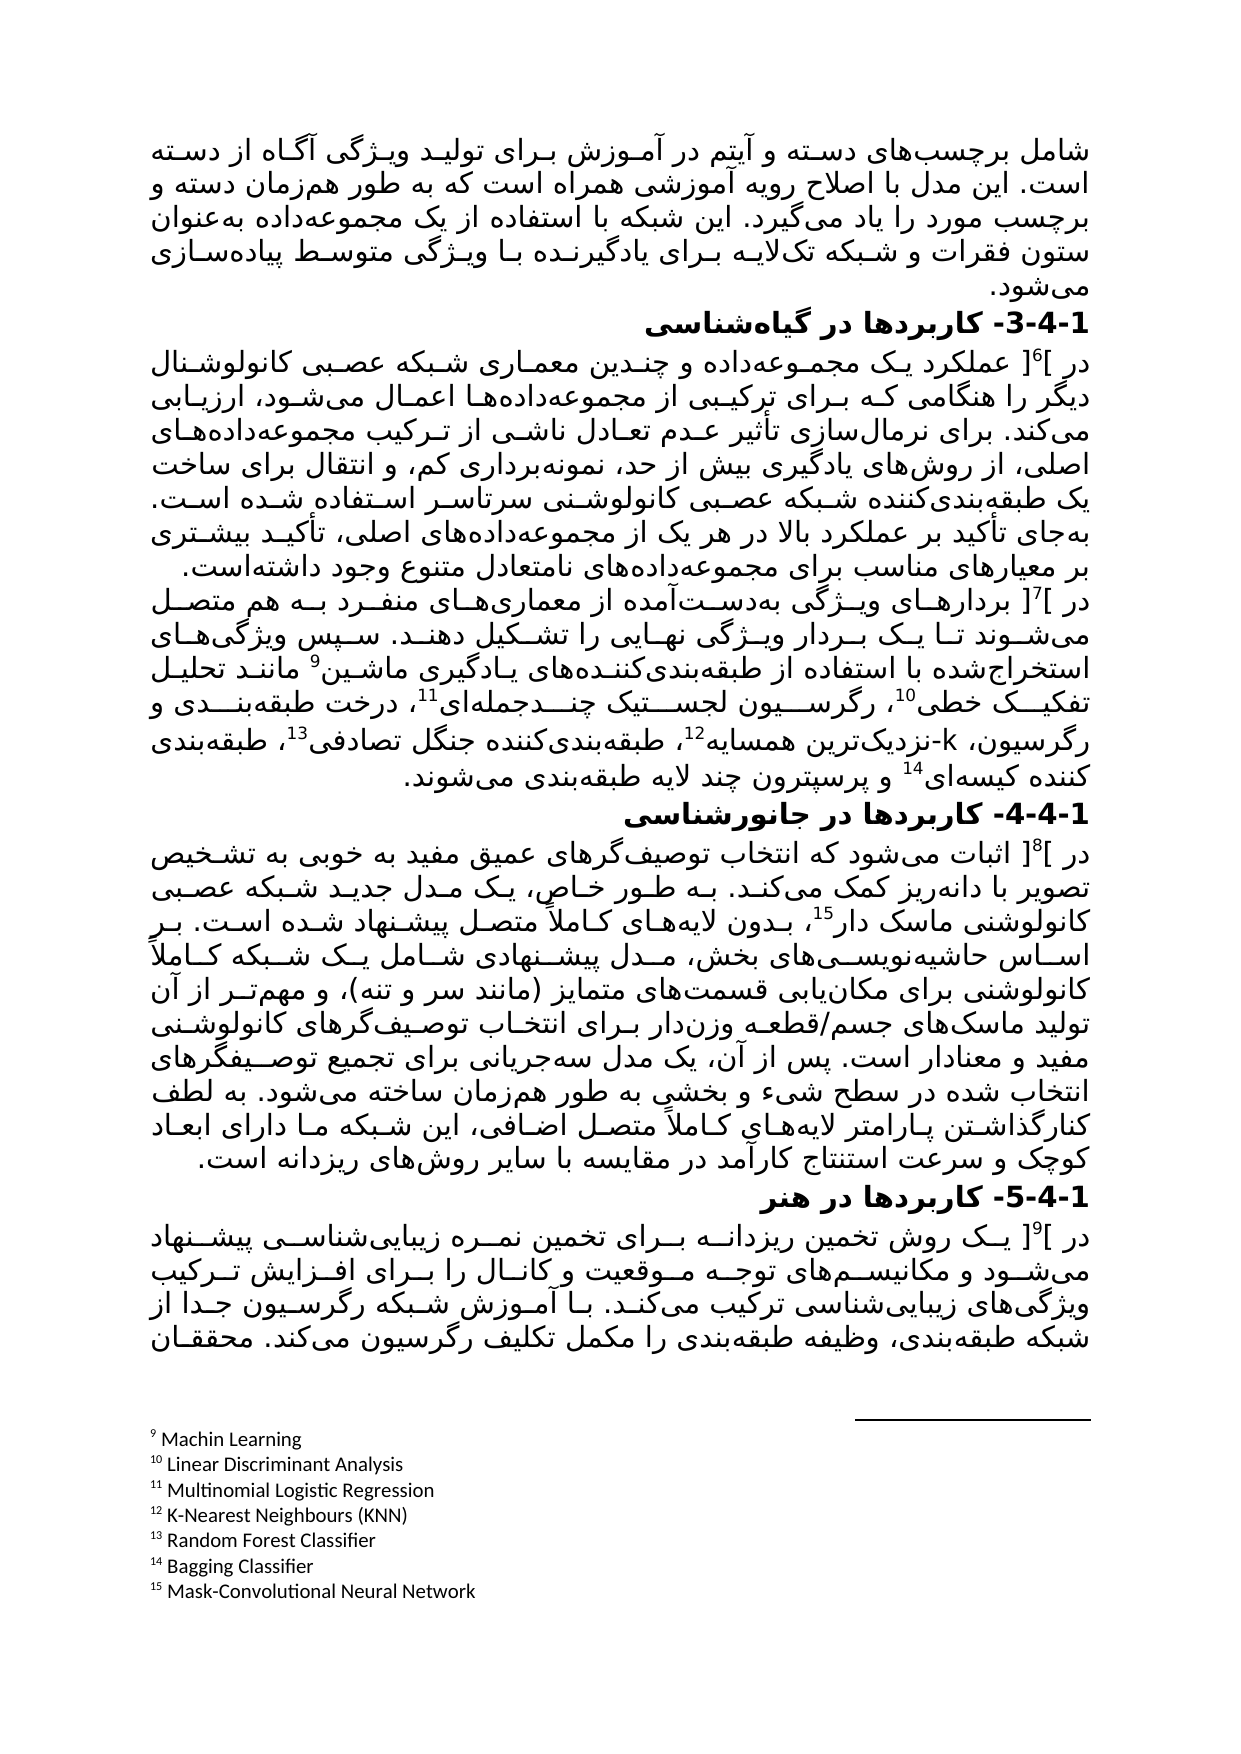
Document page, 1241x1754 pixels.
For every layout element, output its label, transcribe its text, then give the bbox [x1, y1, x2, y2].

subtitle 3-4-1- کاربردها در گیاه‌شناسی [150, 307, 1090, 341]
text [150, 1219, 1090, 1355]
text در ][ بردارهای ویژگی به‌دست‌آمده از معماری‌های منفرد به هم متصل می‌شوند تا یک بردار ویژگی نهایی را تشکیل دهند. سپس ویژگی‌های استخراج‌شده با استفاده از طبقه‌بندی‌کننده‌های یادگیری ماشین مانند تحلیل تفکیک خطی، رگرسیون لجستیک چندجمله‌ای، درخت طبقه‌بندی و رگرسیون، k-نزدیک‌ترین همسایه، طبقه‌بندی‌کننده جنگل تصادفی، طبقه‌بندی کننده کیسه‌ای و پرسپترون چند لایه طبقه‌بندی می‌شوند. [150, 583, 1090, 793]
text در ][ اثبات می‌شود که انتخاب توصیف‌گرهای عمیق مفید به خوبی به تشخیص تصویر با دانه‌ریز کمک می‌کند. به طور خاص، یک مدل جدید شبکه عصبی کانولوشنی ماسک دار، بدون لایه‌های کاملاً متصل پیشنهاد شده است. بر اساس حاشیه‌نویسی‌های بخش، مدل پیشنهادی شامل یک شبکه کاملاً کانولوشنی برای مکان‌یابی قسمت‌های متمایز (مانند سر و تنه)، و مهم‌تر از آن تولید ماسک‌های جسم/قطعه وزن‌دار برای انتخاب توصیف‌گرهای کانولوشنی مفید و معنادار است. پس از آن، یک مدل سه‌جریانی برای تجمیع توصیفگرهای انتخاب شده در سطح شیء و بخشی به طور هم‌زمان ساخته می‌شود. به لطف کنارگذاشتن پارامتر لایه‌های کاملاً متصل اضافی، این شبکه ما دارای ابعاد کوچک و سرعت استنتاج کارآمد در مقایسه با سایر روش‌های ریزدانه است. [150, 836, 1090, 1176]
subtitle 5-4-1- کاربردها در هنر [150, 1180, 1090, 1214]
subtitle 4-4-1- کاربردها در جانورشناسی [150, 797, 1090, 831]
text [150, 133, 1090, 303]
text در ][ عملکرد یک مجموعه‌داده و چندین معماری شبکه عصبی کانولوشنال دیگر را هنگامی که برای ترکیبی از مجموعه‌داده‌ها اعمال می‌شود، ارزیابی می‌کند. برای نرمال‌سازی تأثیر عدم تعادل ناشی از ترکیب مجموعه‌داده‌های اصلی، از روش‌های یادگیری بیش از حد، نمونه‌برداری کم، و انتقال برای ساخت یک طبقه‌بندی‌کننده شبکه عصبی کانولوشنی سرتاسر استفاده شده است. به‌جای تأکید بر عملکرد بالا در هر یک از مجموعه‌داده‌های اصلی، تأکید بیشتری بر معیارهای مناسب برای مجموعه‌داده‌های نامتعادل متنوع وجود داشته‌است. [150, 346, 1090, 583]
